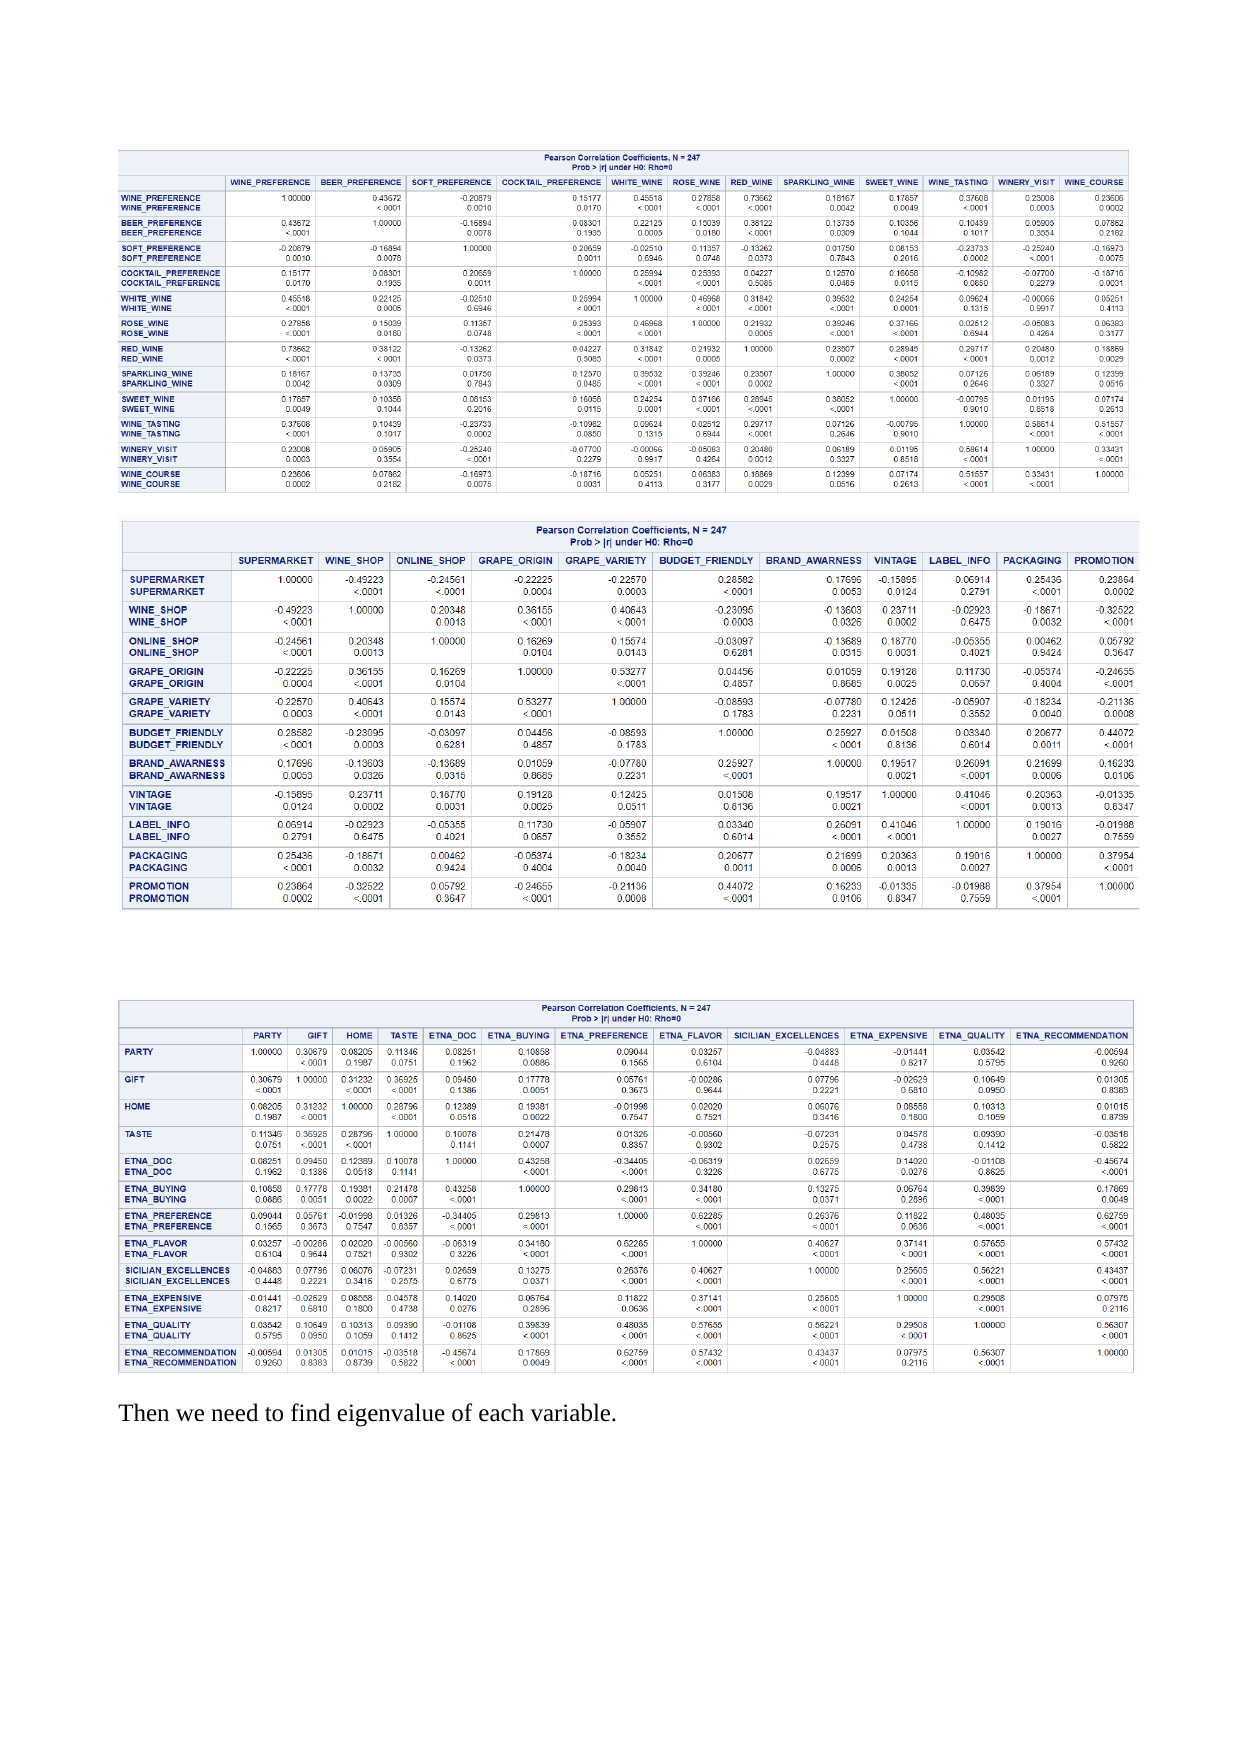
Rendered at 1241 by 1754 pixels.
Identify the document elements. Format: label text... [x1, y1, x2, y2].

picture [118, 997, 1137, 1375]
text Then we need to find eigenvalue of each variable. [118, 1398, 1122, 1426]
picture [118, 147, 1130, 493]
picture [118, 515, 1140, 912]
